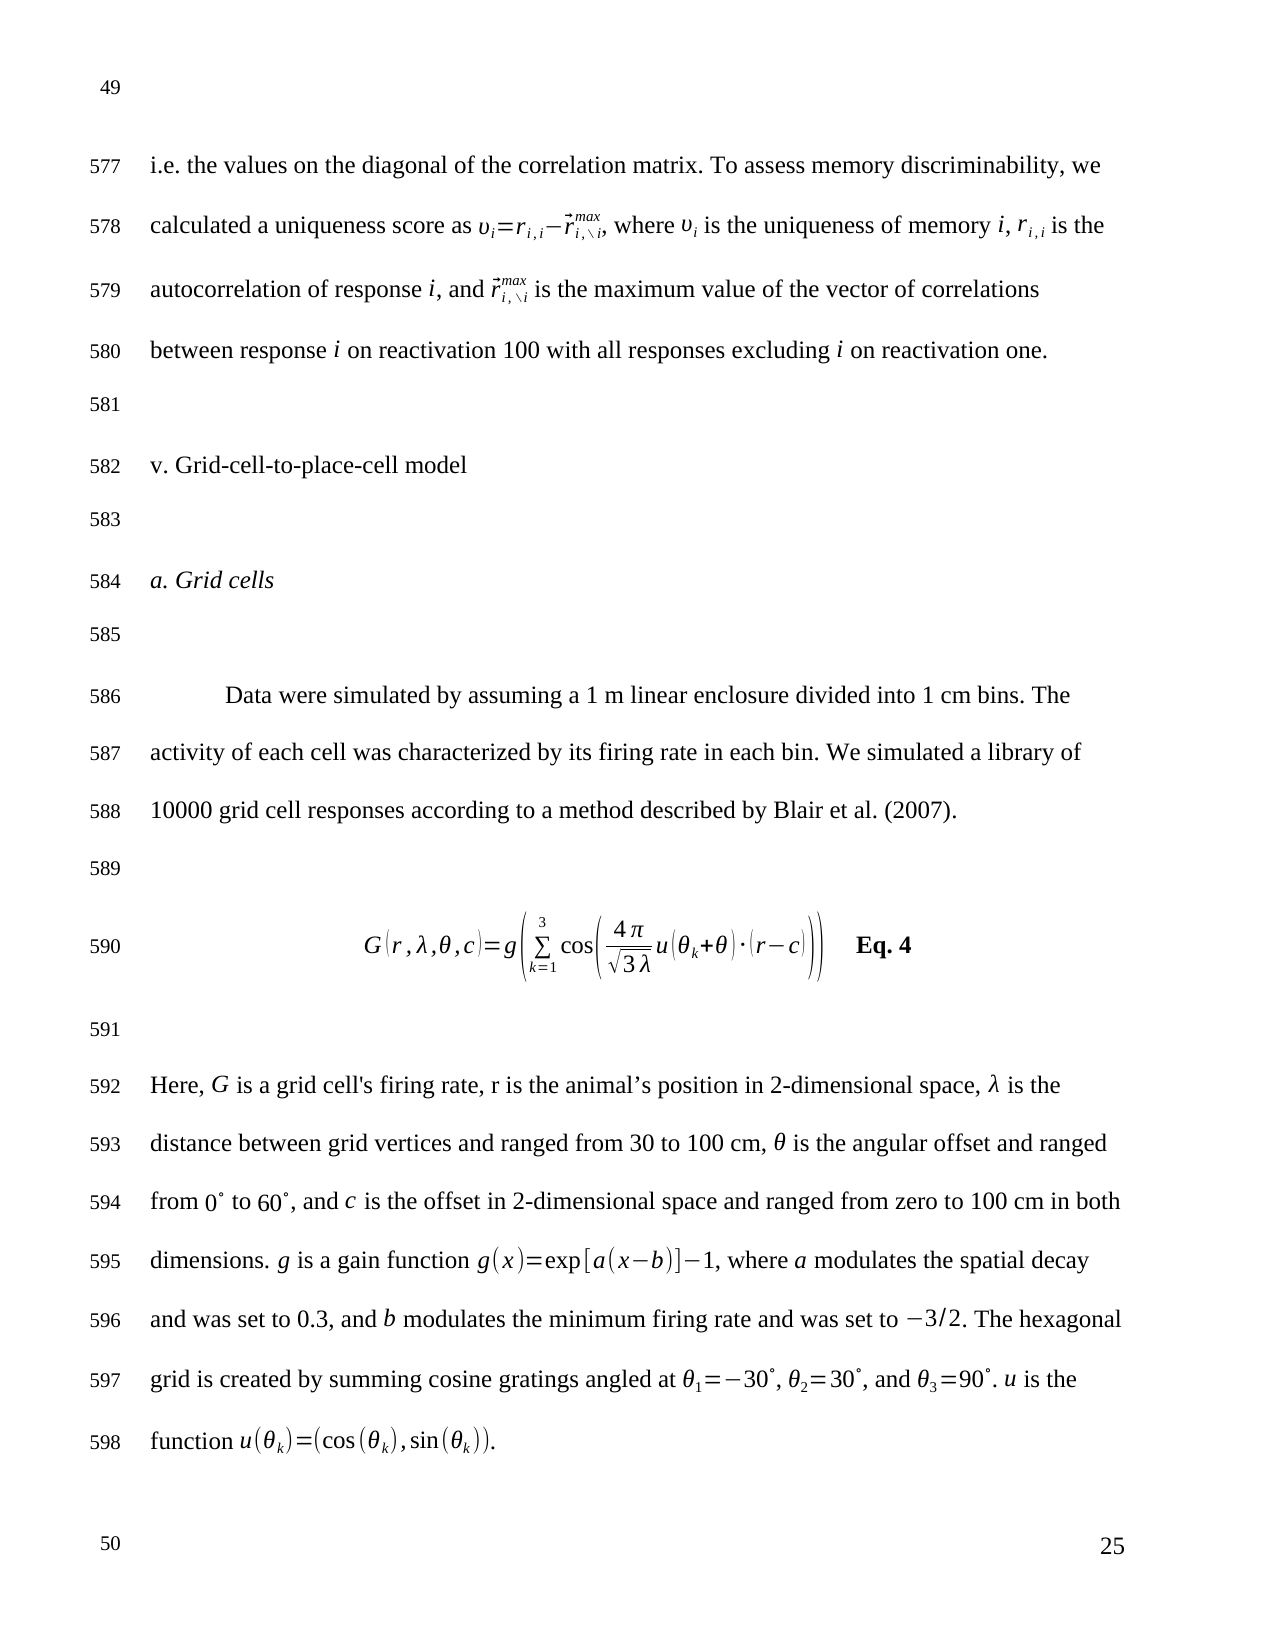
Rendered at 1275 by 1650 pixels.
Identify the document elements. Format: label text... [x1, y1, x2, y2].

text a. Grid cells [150, 565, 1125, 593]
text Eq. 4 [150, 910, 1125, 984]
text Here, is a grid cell's firing rate, r is the animal’s position in 2-dimensional space, is the distance between grid vertices and ranged from 30 to 100 cm, is the angular offset and ranged from to , and is the offset in 2-dimensional space and ranged from zero to 100 cm in both dimensions. is a gain function , where modulates the spatial decay and was set to 0.3, and modulates the minimum firing rate and was set to . The hexagonal grid is created by summing cosine gratings angled at , , and . is the function . [150, 1070, 1125, 1457]
text v. Grid-cell-to-place-cell model [150, 450, 1125, 478]
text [150, 150, 1125, 363]
text Data were simulated by assuming a 1 m linear enclosure divided into 1 cm bins. The activity of each cell was characterized by its firing rate in each bin. We simulated a library of 10000 grid cell responses according to a method described by Blair et al. (2007). [150, 680, 1125, 823]
